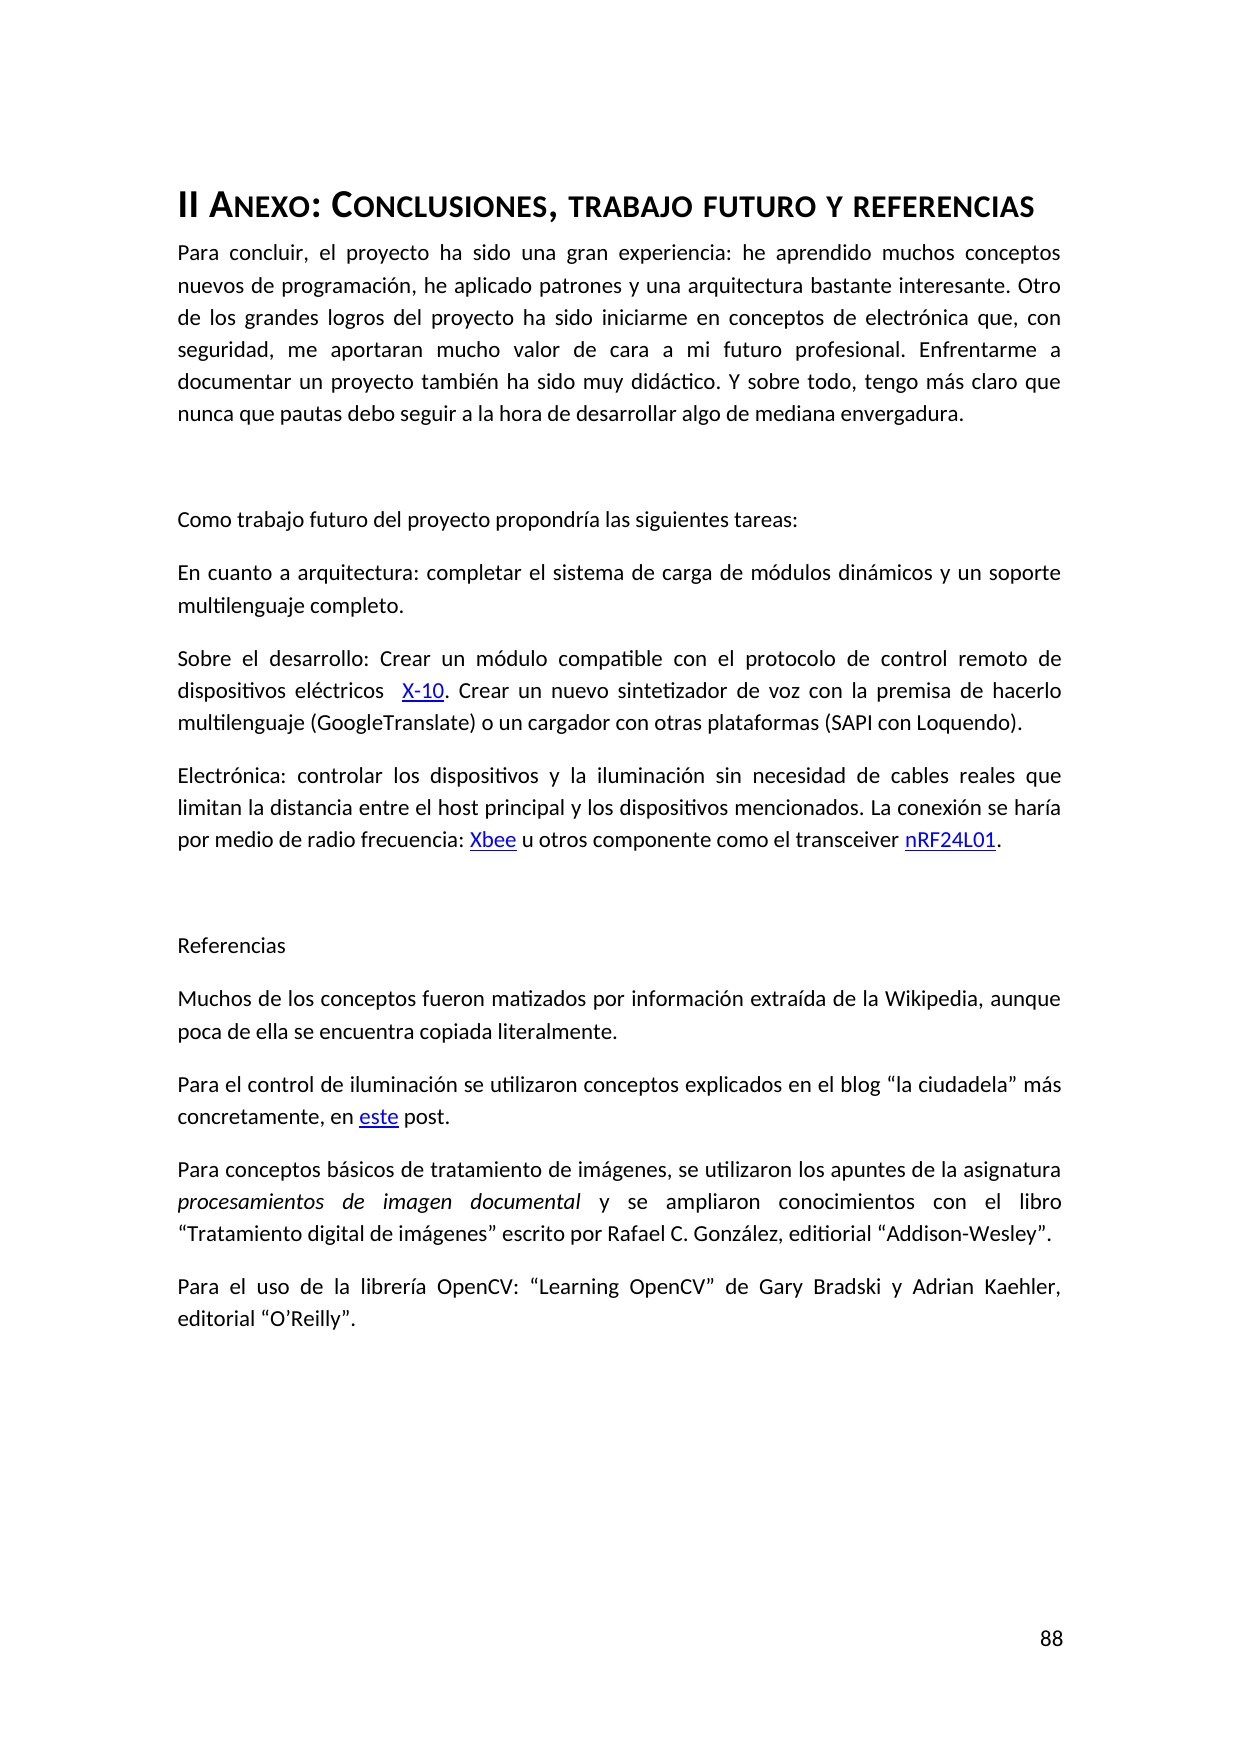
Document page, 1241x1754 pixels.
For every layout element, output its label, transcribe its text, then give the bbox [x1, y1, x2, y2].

text Como trabajo futuro del proyecto propondría las siguientes tareas: [177, 506, 1063, 533]
text Para concluir, el proyecto ha sido una gran experiencia: he aprendido muchos conceptos nuevos de programación, he aplicado patrones y una arquitectura bastante interesante. Otro de los grandes logros del proyecto ha sido iniciarme en conceptos de electrónica que, con seguridad, me aportaran mucho valor de cara a mi futuro profesional. Enfrentarme a documentar un proyecto también ha sido muy didáctico. Y sobre todo, tengo más claro que nunca que pautas debo seguir a la hora de desarrollar algo de mediana envergadura. [177, 238, 1063, 427]
text Electrónica: controlar los dispositivos y la iluminación sin necesidad de cables reales que limitan la distancia entre el host principal y los dispositivos mencionados. La conexión se haría por medio de radio frecuencia: Xbee u otros componente como el transceiver nRF24L01. [177, 761, 1063, 853]
text Para el control de iluminación se utilizaron conceptos explicados en el blog “la ciudadela” más concretamente, en este post. [177, 1070, 1063, 1130]
text Referencias [177, 932, 1063, 959]
text Sobre el desarrollo: Crear un módulo compatible con el protocolo de control remoto de dispositivos eléctricos X-10. Crear un nuevo sintetizador de voz con la premisa de hacerlo multilenguaje (GoogleTranslate) o un cargador con otras plataformas (SAPI con Loquendo). [177, 644, 1063, 736]
text Para conceptos básicos de tratamiento de imágenes, se utilizaron los apuntes de la asignatura procesamientos de imagen documental y se ampliaron conocimientos con el libro “Tratamiento digital de imágenes” escrito por Rafael C. González, editiorial “Addison-Wesley”. [177, 1155, 1063, 1247]
text En cuanto a arquitectura: completar el sistema de carga de módulos dinámicos y un soporte multilenguaje completo. [177, 558, 1063, 619]
text Muchos de los conceptos fueron matizados por información extraída de la Wikipedia, aunque poca de ella se encuentra copiada literalmente. [177, 984, 1063, 1045]
text Para el uso de la librería OpenCV: “Learning OpenCV” de Gary Bradski y Adrian Kaehler, editorial “O’Reilly”. [177, 1272, 1063, 1333]
subtitle II Anexo: Conclusiones, trabajo futuro y referencias [177, 179, 1063, 227]
